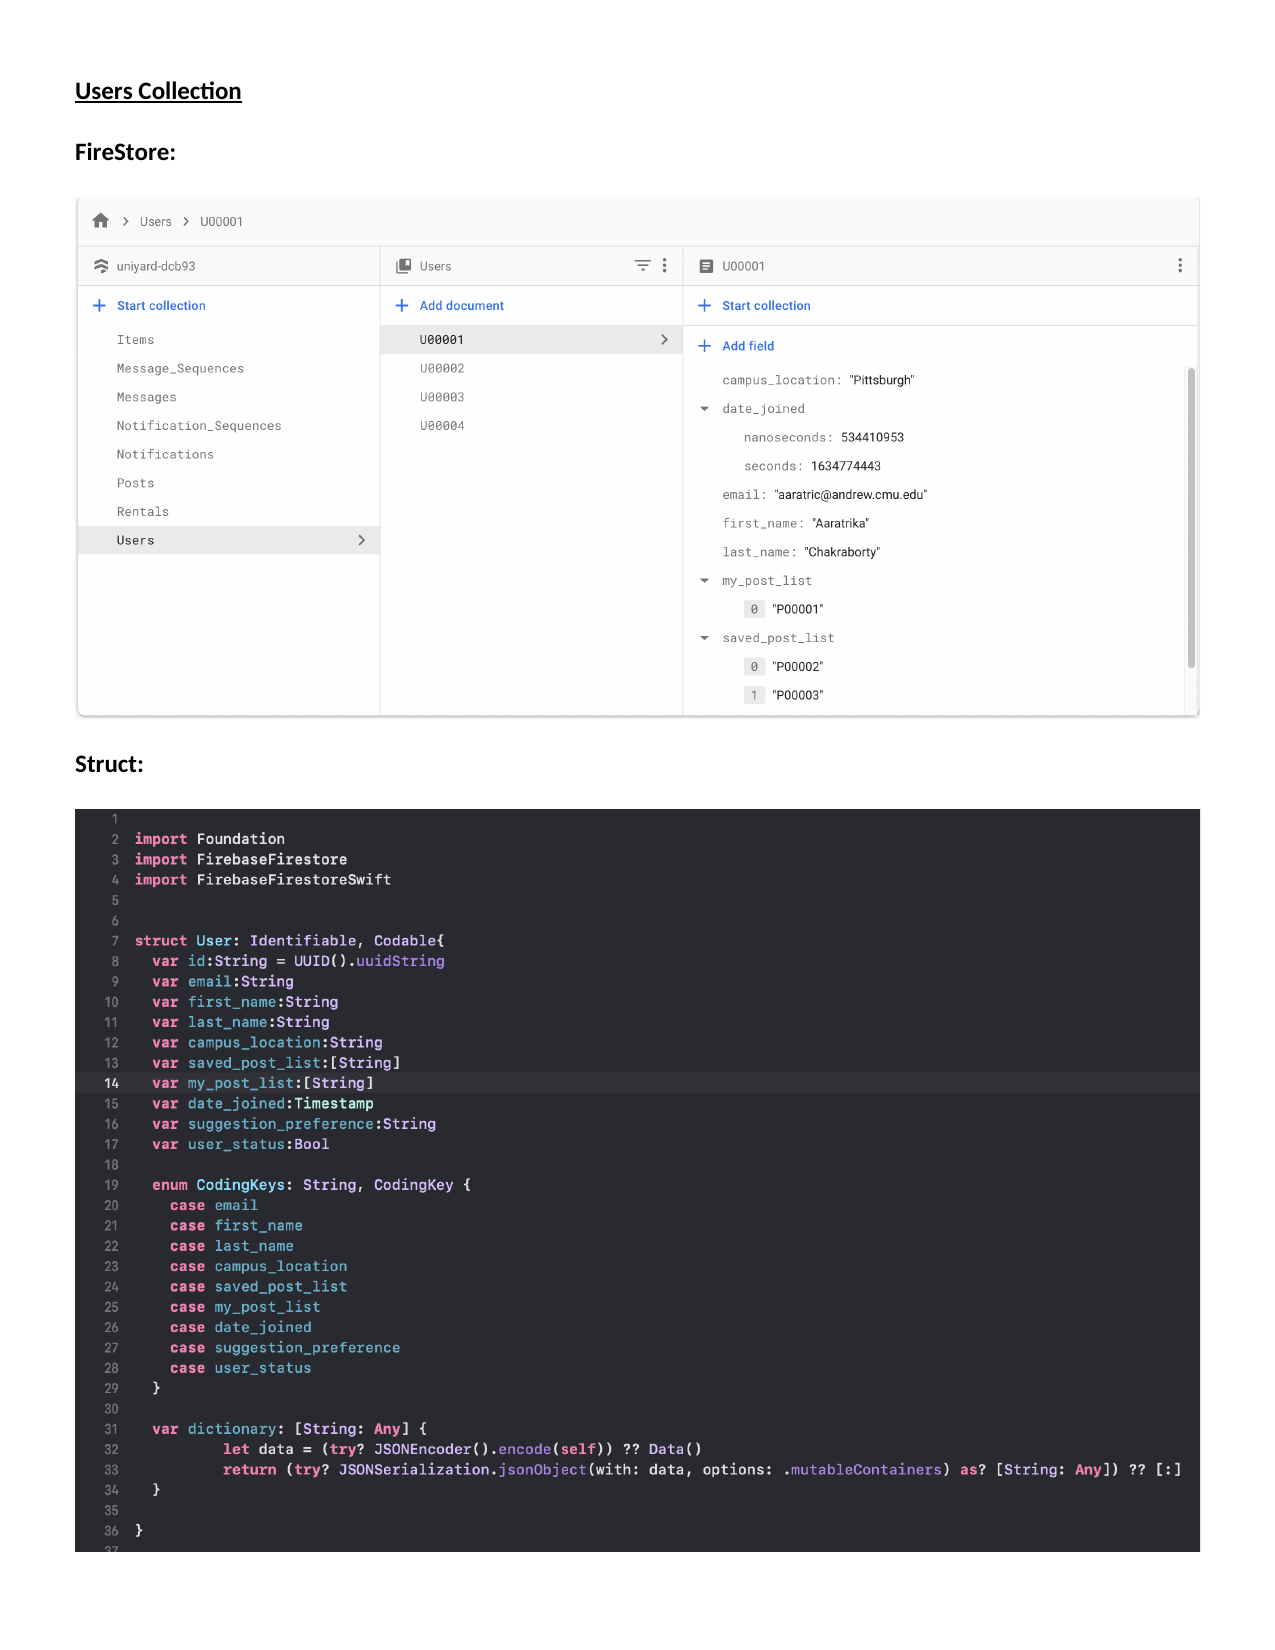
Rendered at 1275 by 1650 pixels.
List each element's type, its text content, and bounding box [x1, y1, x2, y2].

text FireStore: [75, 136, 1200, 167]
text Struct: [75, 749, 1200, 779]
picture [75, 197, 1200, 719]
text Users Collection [75, 75, 1200, 106]
picture [75, 809, 1200, 1552]
